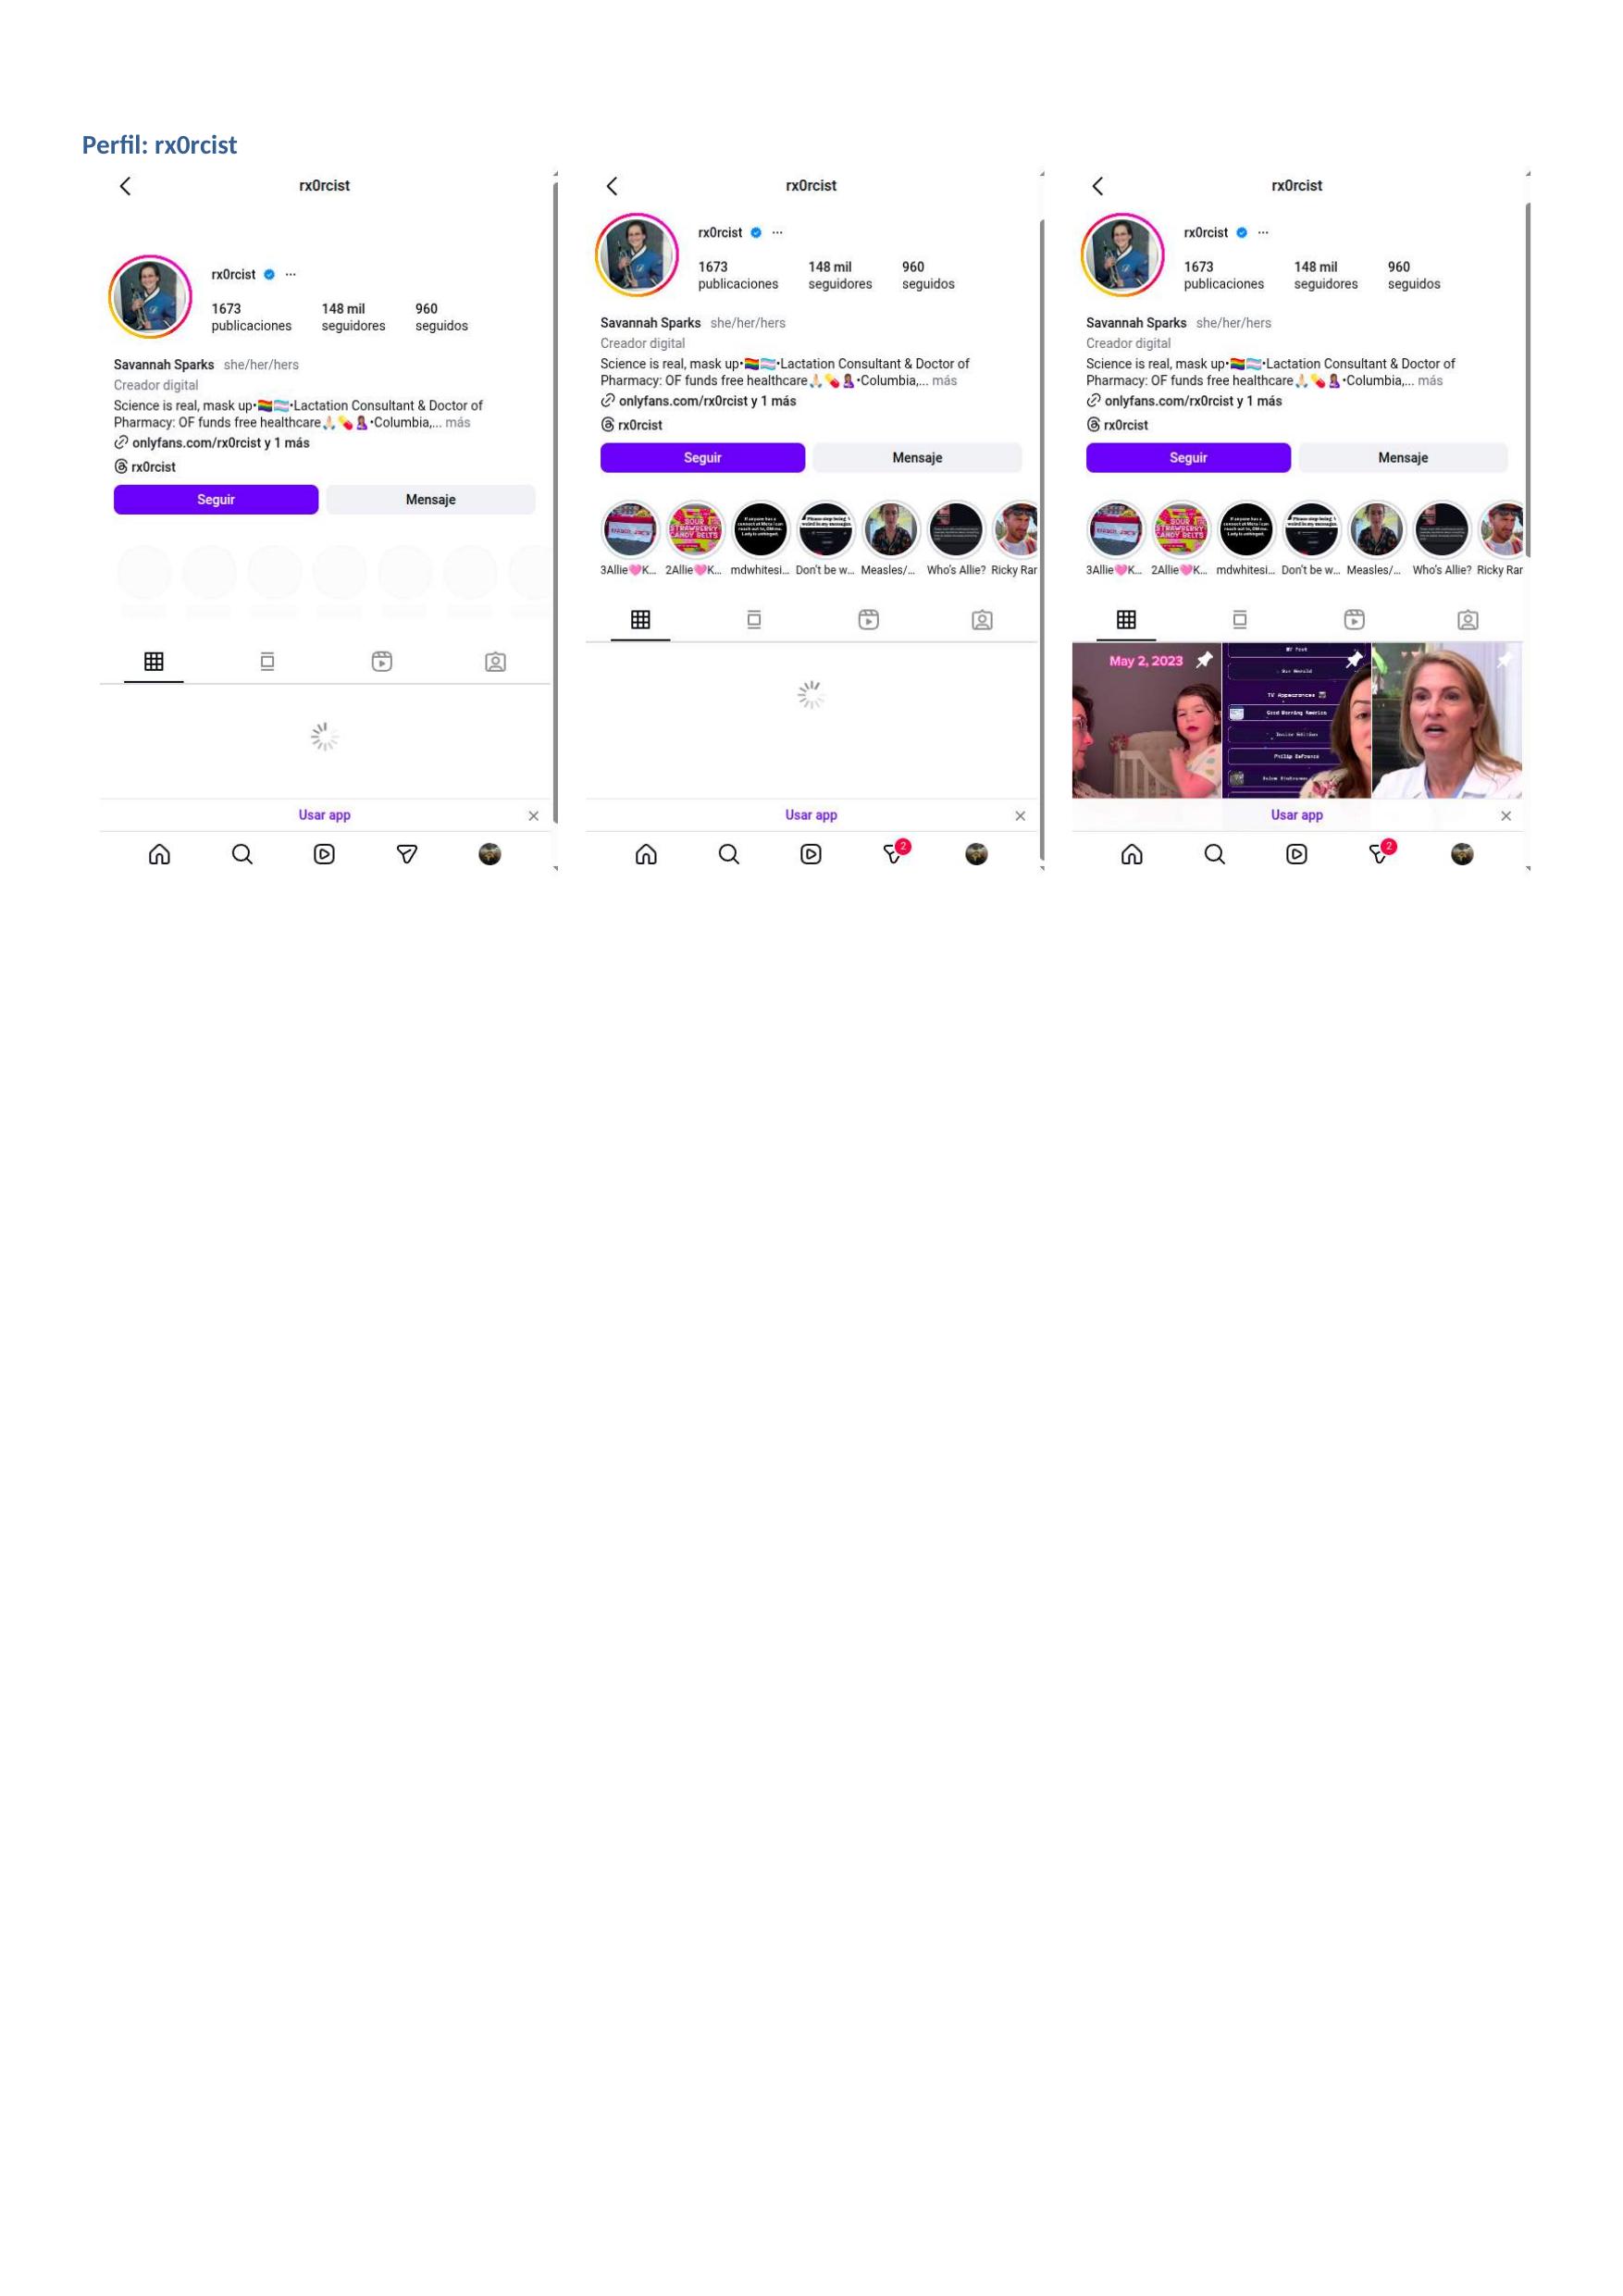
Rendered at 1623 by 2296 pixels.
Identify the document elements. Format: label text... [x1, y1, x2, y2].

table_header [558, 167, 1044, 900]
table_header [71, 167, 558, 900]
picture [586, 166, 1045, 877]
picture [99, 166, 558, 877]
subtitle Perfil: rx0rcist [81, 128, 1541, 161]
picture [1072, 166, 1531, 877]
table_header [1045, 167, 1530, 900]
